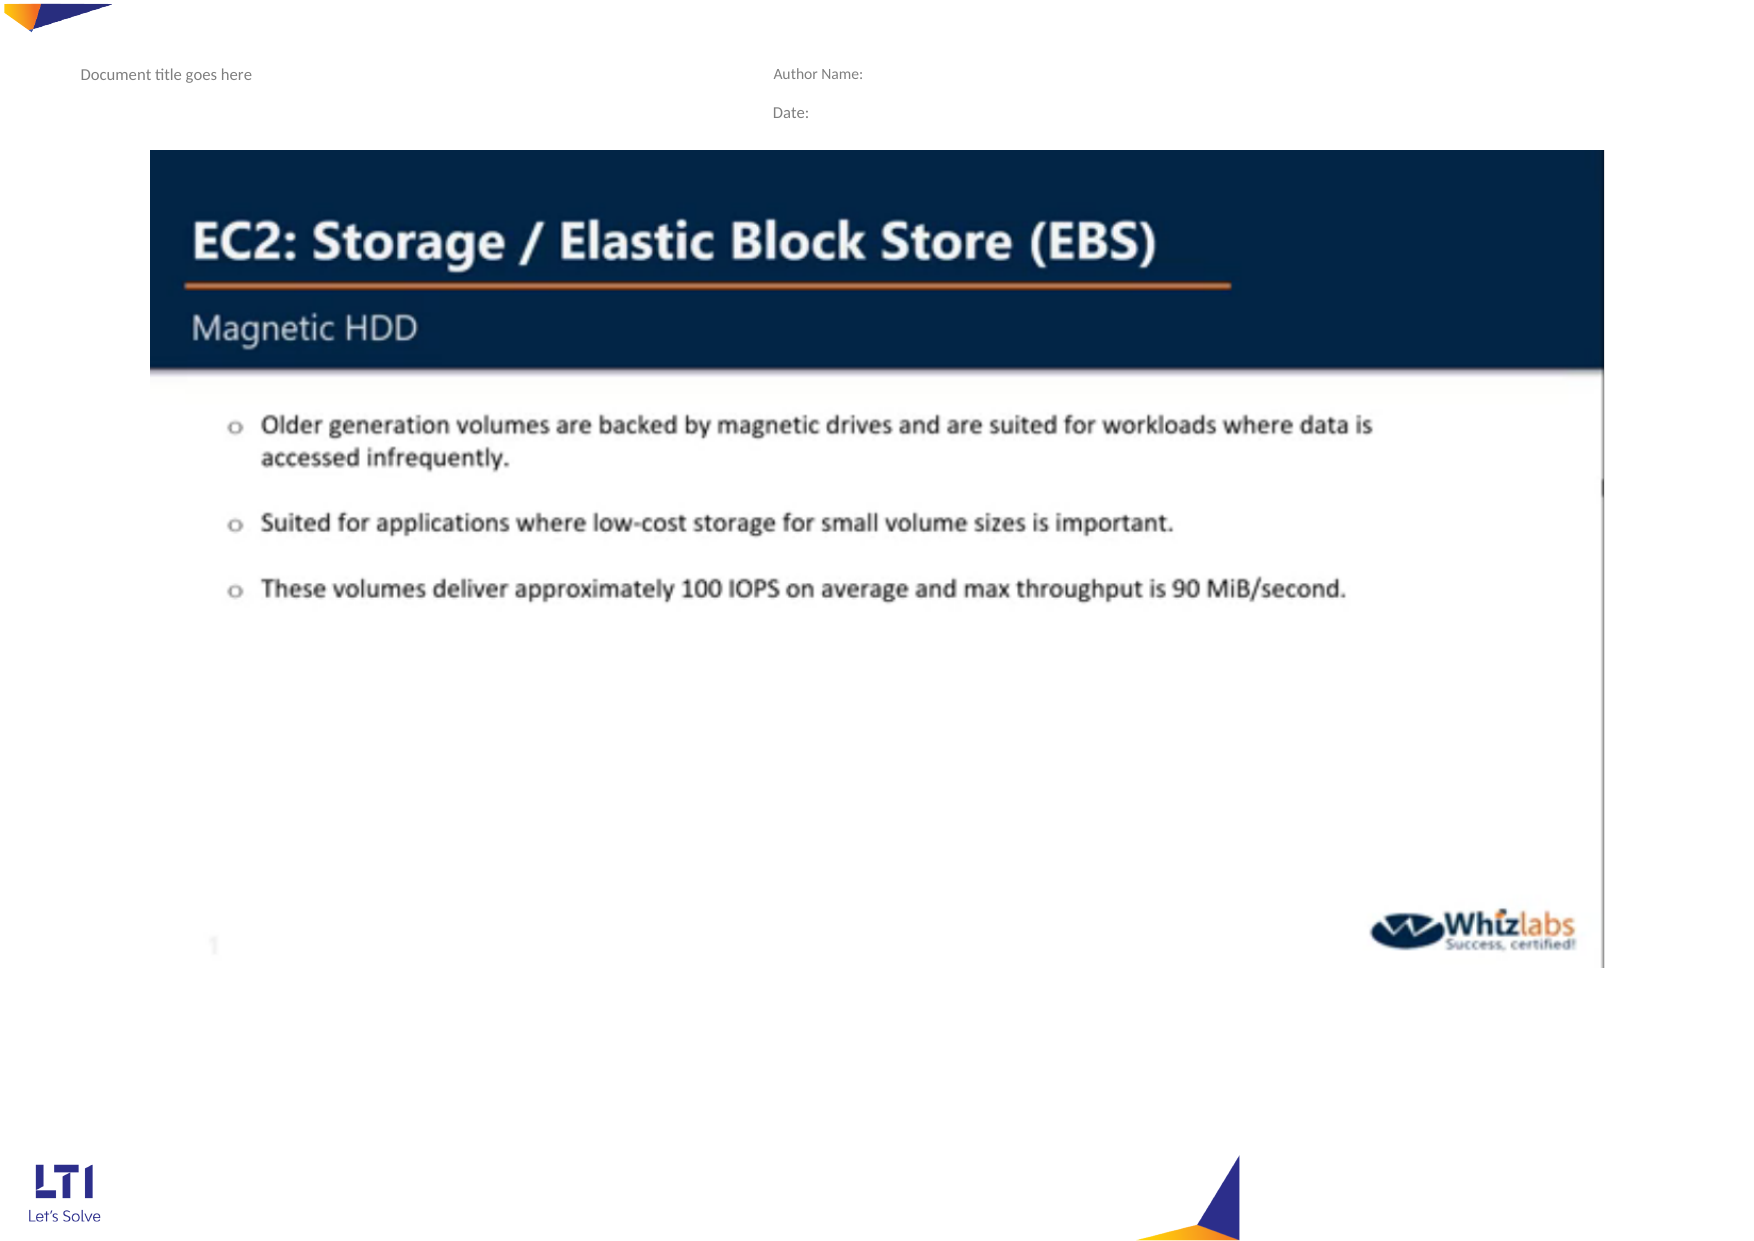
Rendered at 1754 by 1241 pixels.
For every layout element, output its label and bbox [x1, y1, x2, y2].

picture [4, 0, 113, 100]
picture [150, 150, 1605, 968]
picture [1134, 1156, 1241, 1241]
picture [21, 1155, 105, 1226]
